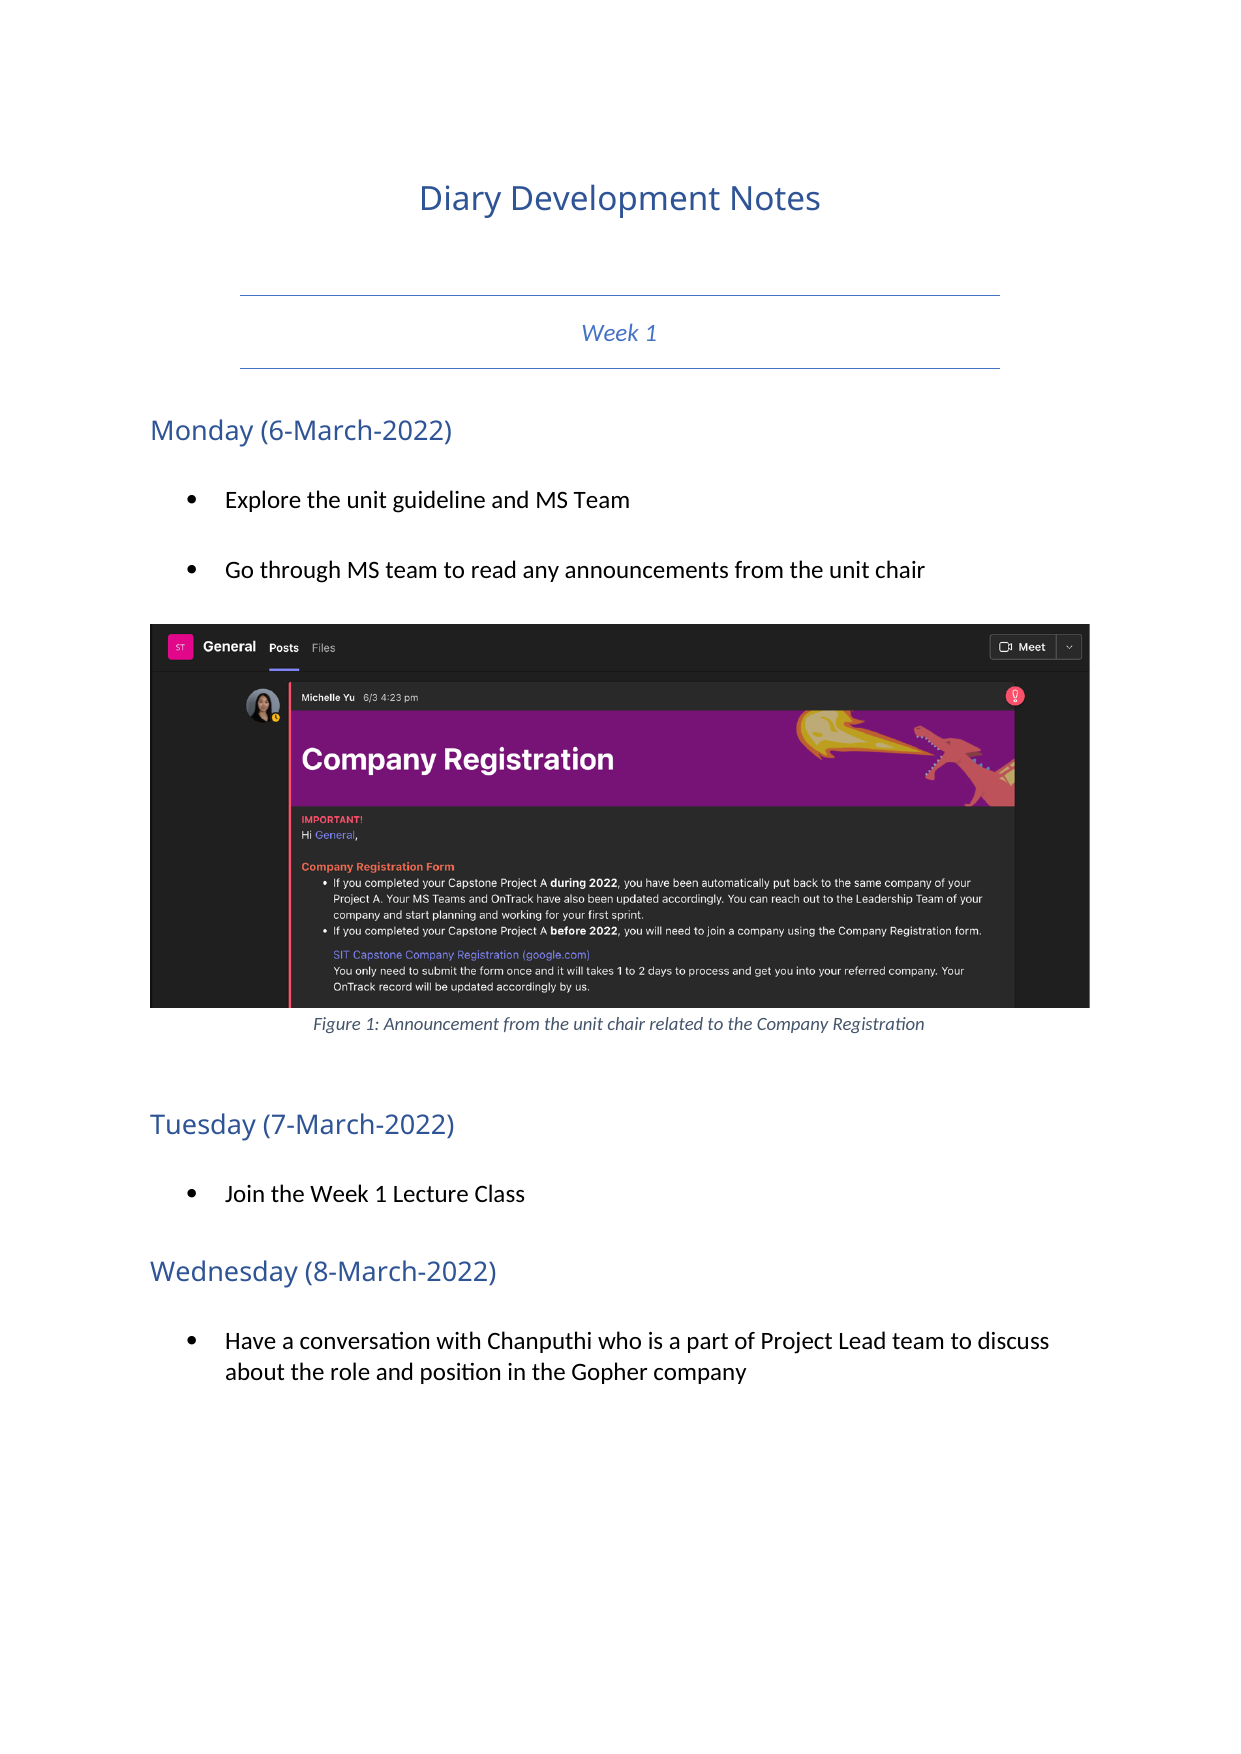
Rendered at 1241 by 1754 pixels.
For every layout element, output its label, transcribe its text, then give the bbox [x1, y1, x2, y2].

text Week 1 [240, 296, 1000, 368]
subtitle Tuesday (7-March-2022) [150, 1105, 1090, 1142]
subtitle Wednesday (8-March-2022) [150, 1252, 1090, 1289]
subtitle Diary Development Notes [150, 175, 1090, 220]
picture [150, 624, 1090, 1008]
list Explore the unit guideline and MS Team [187, 484, 1090, 515]
subtitle Monday (6-March-2022) [150, 411, 1090, 448]
list Join the Week 1 Lecture Class [187, 1178, 1090, 1209]
list Have a conversation with Chanputhi who is a part of Project Lead team to discuss about the role and position in the Gopher company [187, 1325, 1090, 1386]
list Go through MS team to read any announcements from the unit chair [187, 554, 1090, 585]
